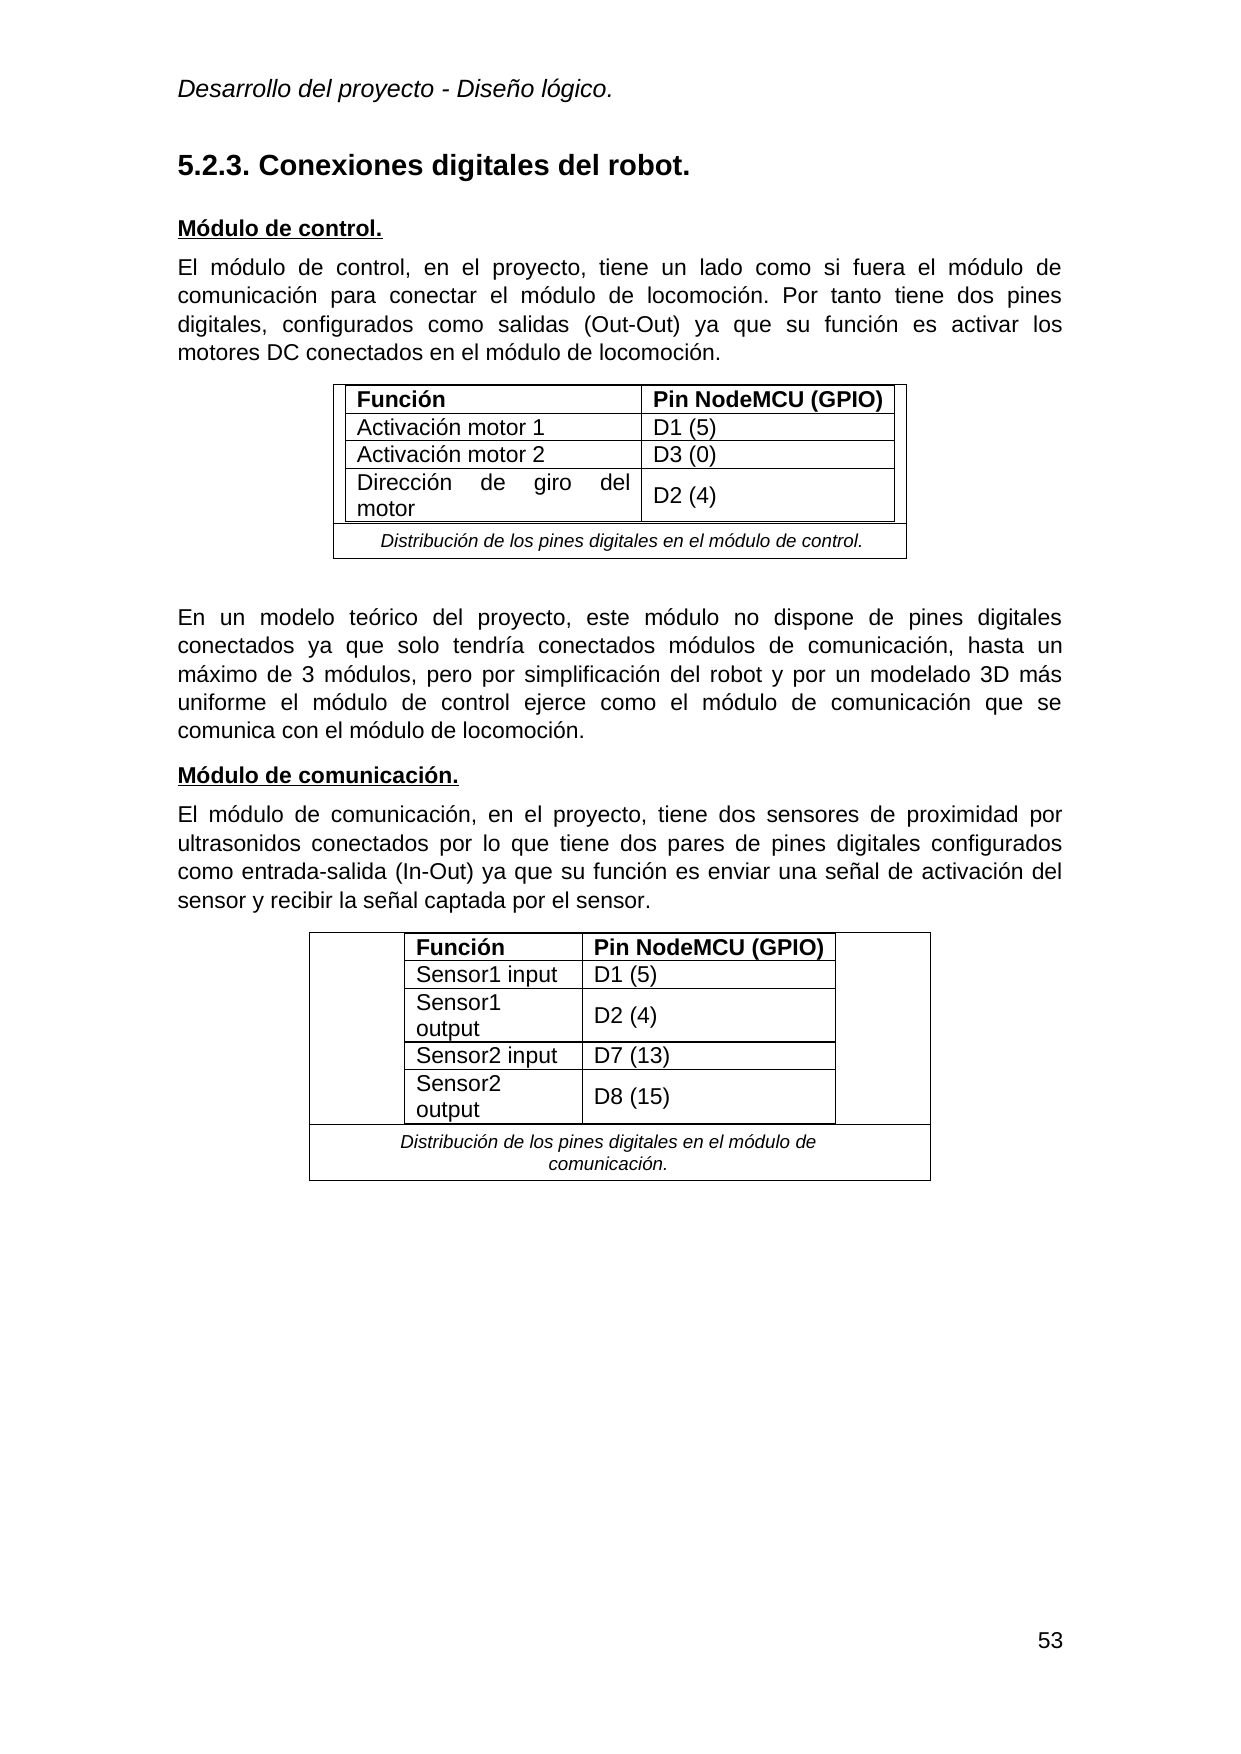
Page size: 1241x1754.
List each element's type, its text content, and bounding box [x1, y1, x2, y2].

table_header [405, 989, 582, 1041]
table_cell Distribución de los pines digitales en el módulo de comunicación. [310, 1125, 930, 1180]
table_header [642, 441, 894, 468]
table_header [405, 1070, 582, 1123]
table_header [583, 989, 835, 1041]
subtitle Módulo de control. [177, 215, 1063, 241]
table_header [310, 933, 404, 1124]
subtitle Módulo de comunicación. [177, 762, 1063, 789]
table_header [405, 934, 582, 960]
table_header [334, 385, 345, 522]
table_header [642, 469, 894, 521]
text El módulo de control, en el proyecto, tiene un lado como si fuera el módulo de comunicación para conectar el módulo de locomoción. Por tanto tiene dos pines digitales, configurados como salidas (Out-Out) ya que su función es activar los motores DC conectados en el módulo de locomoción. [177, 254, 1063, 366]
table_header [405, 961, 582, 988]
table_header [836, 933, 930, 1124]
table_header [583, 1043, 835, 1069]
table_header [583, 1070, 835, 1123]
table_header [405, 1043, 582, 1069]
table_header [642, 386, 894, 413]
table_header [642, 414, 894, 440]
subtitle Conexiones digitales del robot. [177, 148, 1063, 181]
text El módulo de comunicación, en el proyecto, tiene dos sensores de proximidad por ultrasonidos conectados por lo que tiene dos pares de pines digitales configurados como entrada-salida (In-Out) ya que su función es enviar una señal de activación del sensor y recibir la señal captada por el sensor. [177, 801, 1063, 913]
table_header [346, 469, 641, 521]
table_header [583, 961, 835, 988]
table_header [583, 934, 835, 960]
table_header [346, 441, 641, 468]
table_header [346, 386, 641, 413]
text En un modelo teórico del proyecto, este módulo no dispone de pines digitales conectados ya que solo tendría conectados módulos de comunicación, hasta un máximo de 3 módulos, pero por simplificación del robot y por un modelado 3D más uniforme el módulo de control ejerce como el módulo de comunicación que se comunica con el módulo de locomoción. [177, 604, 1063, 744]
table_header [895, 385, 906, 522]
table_cell Distribución de los pines digitales en el módulo de control. [334, 524, 906, 557]
table_header [346, 414, 641, 440]
